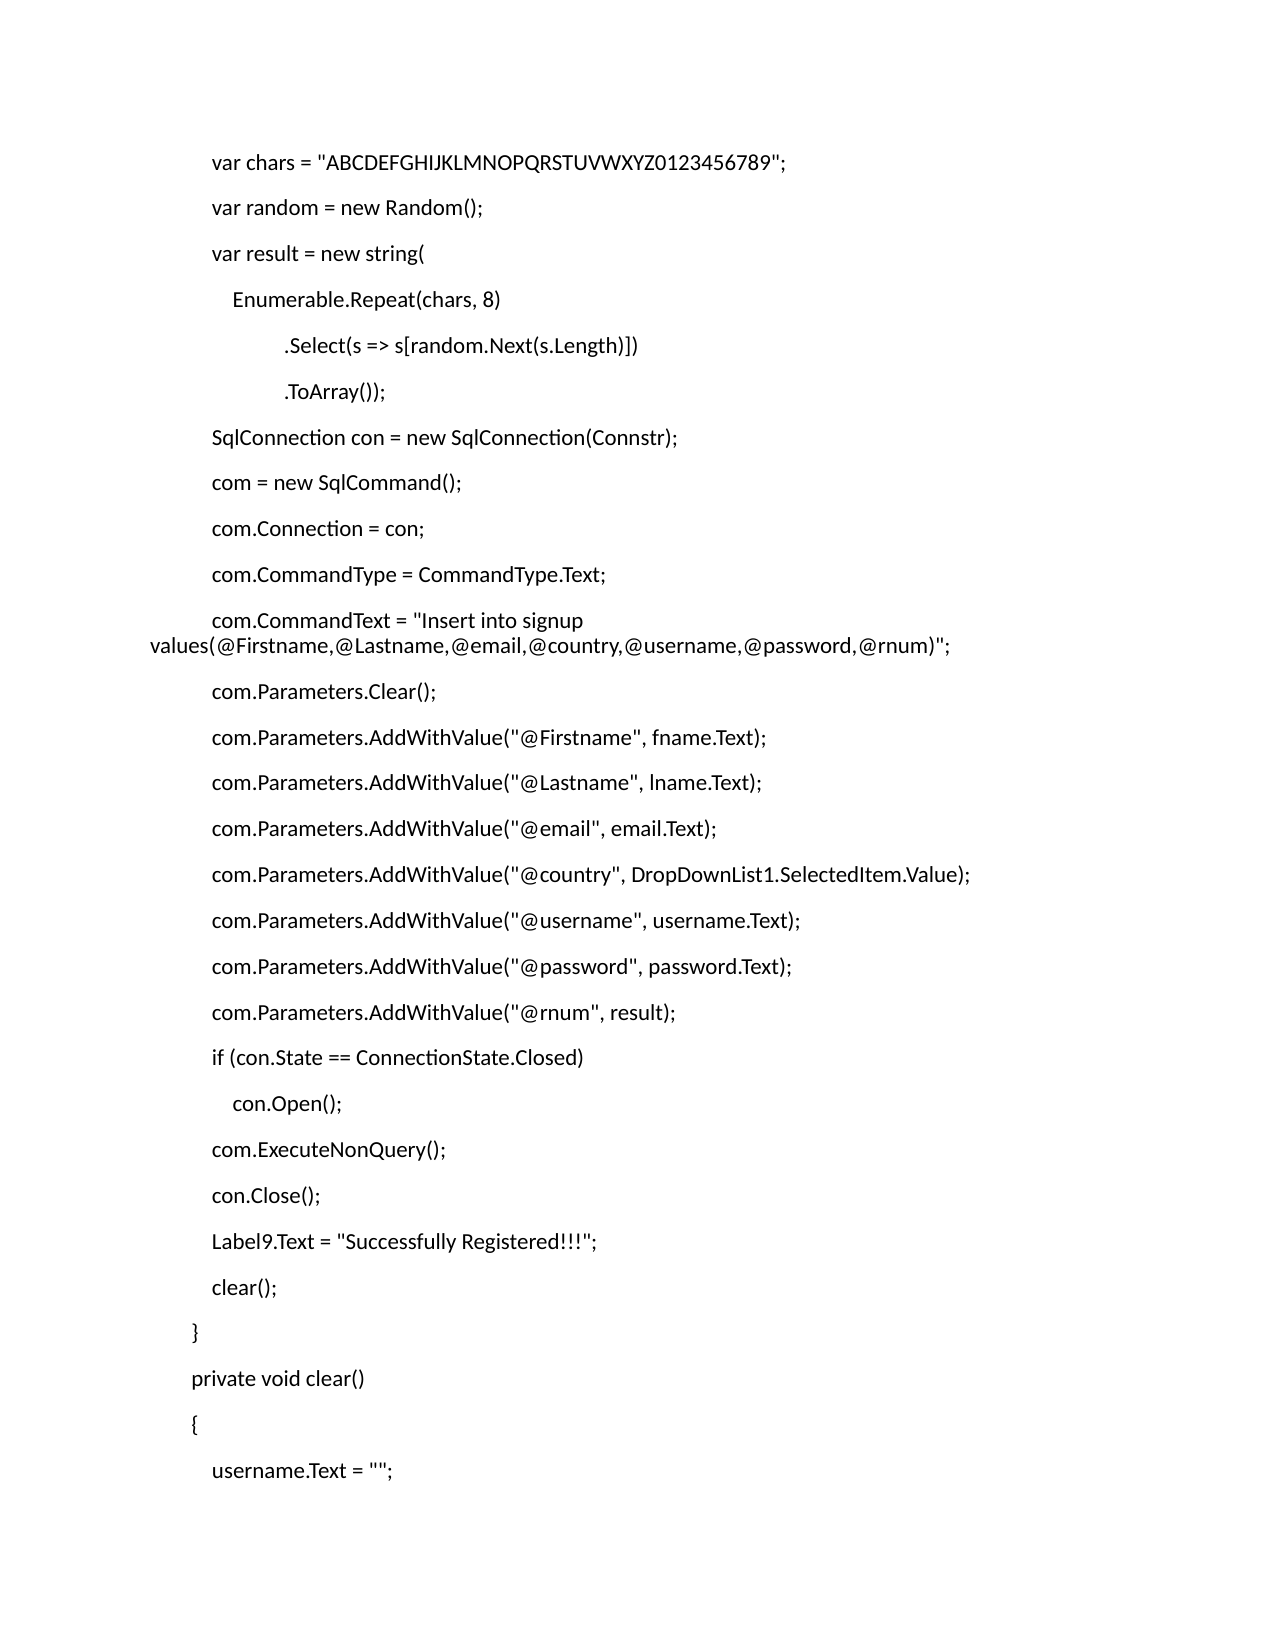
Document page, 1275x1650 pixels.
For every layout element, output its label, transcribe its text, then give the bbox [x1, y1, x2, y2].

text com.CommandType = CommandType.Text; [150, 562, 1125, 587]
text com.Connection = con; [150, 517, 1125, 542]
text { [150, 1412, 1125, 1437]
text com.Parameters.AddWithValue("@Firstname", fname.Text); [150, 725, 1125, 750]
text } [150, 1321, 1125, 1346]
text Enumerable.Repeat(chars, 8) [150, 287, 1125, 312]
text com = new SqlCommand(); [150, 471, 1125, 496]
text var chars = "ABCDEFGHIJKLMNOPQRSTUVWXYZ0123456789"; [150, 150, 1125, 175]
text var random = new Random(); [150, 196, 1125, 221]
text var result = new string( [150, 242, 1125, 267]
text com.Parameters.AddWithValue("@password", password.Text); [150, 954, 1125, 979]
text private void clear() [150, 1367, 1125, 1392]
text .Select(s => s[random.Next(s.Length)]) [150, 333, 1125, 358]
text con.Close(); [150, 1183, 1125, 1208]
text com.Parameters.AddWithValue("@country", DropDownList1.SelectedItem.Value); [150, 862, 1125, 887]
text com.Parameters.AddWithValue("@email", email.Text); [150, 817, 1125, 842]
text .ToArray()); [150, 379, 1125, 404]
text com.Parameters.AddWithValue("@Lastname", lname.Text); [150, 771, 1125, 796]
text com.Parameters.AddWithValue("@rnum", result); [150, 1000, 1125, 1025]
text clear(); [150, 1275, 1125, 1300]
text com.Parameters.Clear(); [150, 679, 1125, 704]
text Label9.Text = "Successfully Registered!!!"; [150, 1229, 1125, 1254]
text com.Parameters.AddWithValue("@username", username.Text); [150, 908, 1125, 933]
text username.Text = ""; [150, 1458, 1125, 1483]
text com.ExecuteNonQuery(); [150, 1137, 1125, 1162]
text con.Open(); [150, 1092, 1125, 1117]
text SqlConnection con = new SqlConnection(Connstr); [150, 425, 1125, 450]
text if (con.State == ConnectionState.Closed) [150, 1046, 1125, 1071]
text com.CommandText = "Insert into signup values(@Firstname,@Lastname,@email,@country,@username,@password,@rnum)"; [150, 608, 1125, 658]
